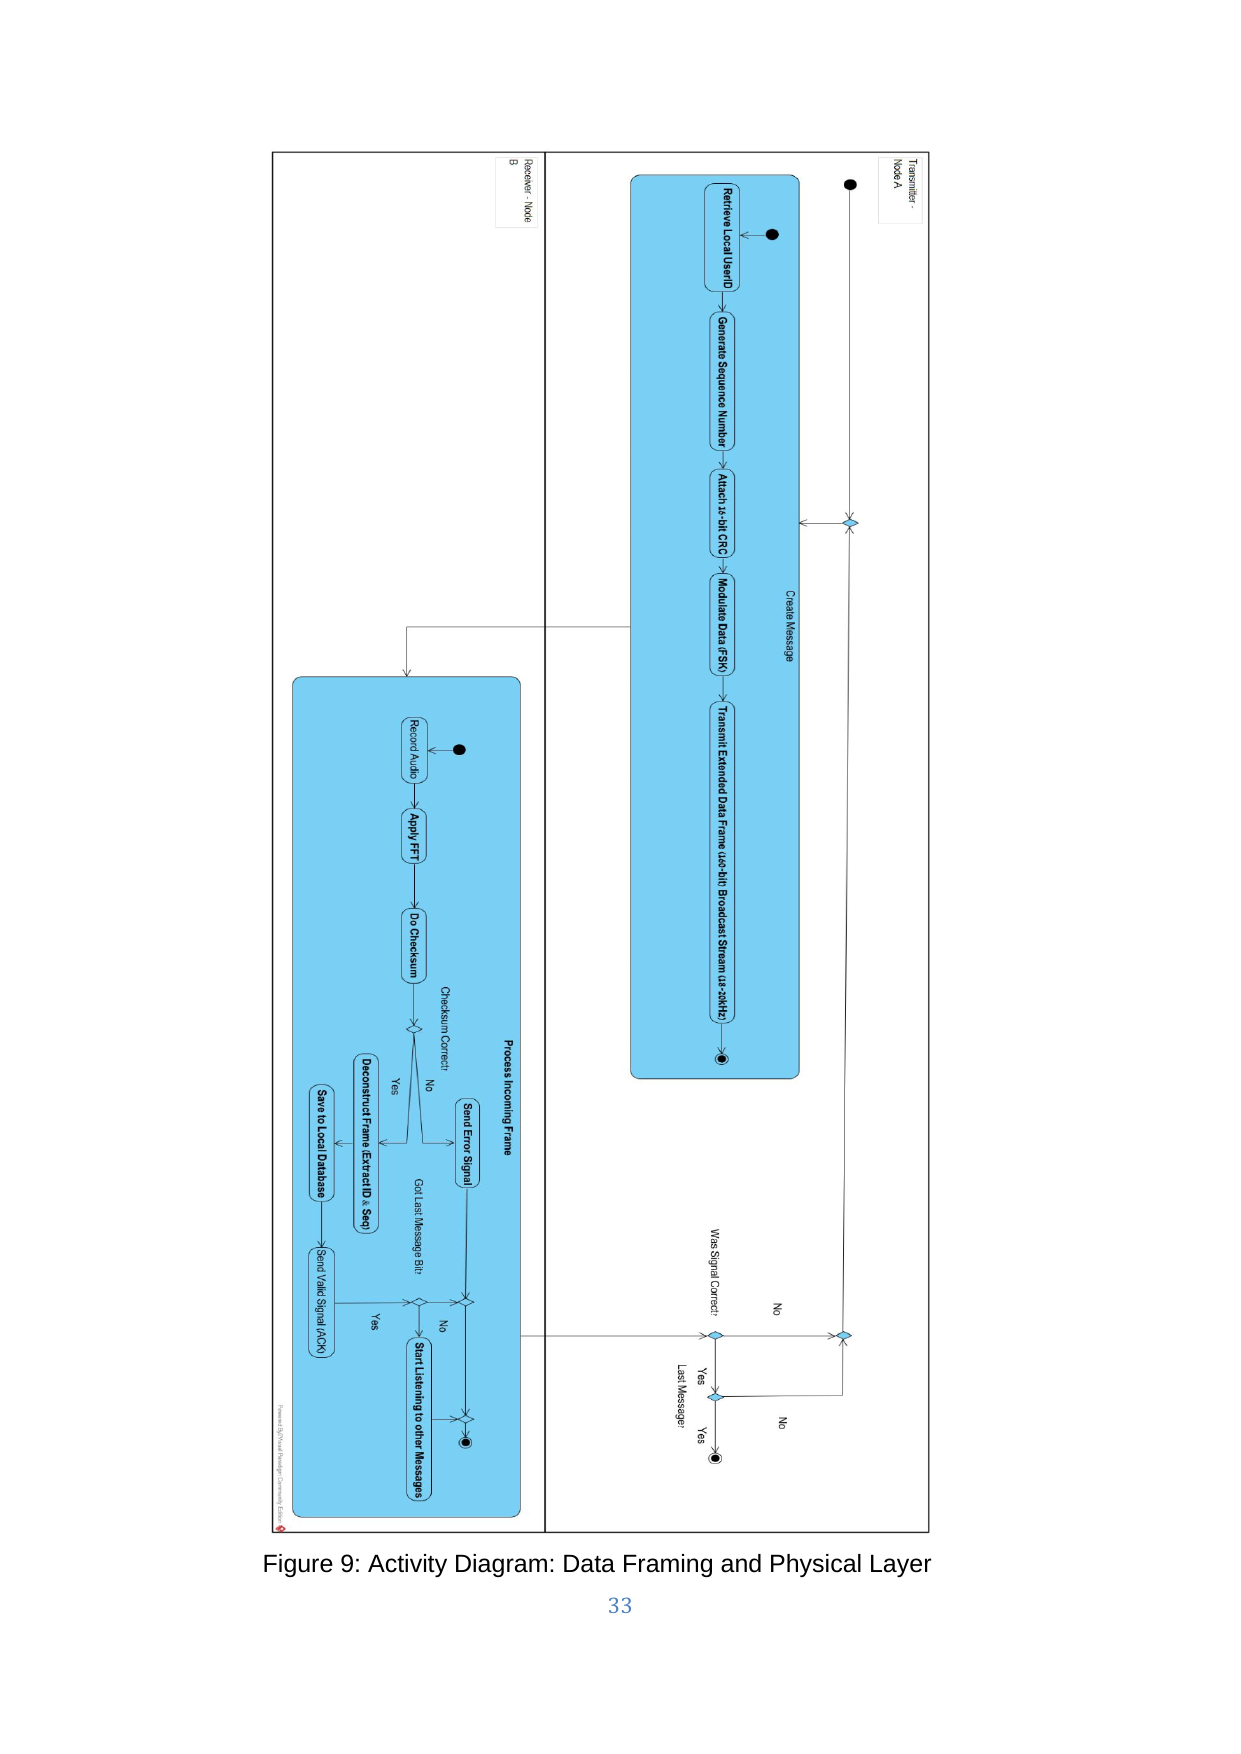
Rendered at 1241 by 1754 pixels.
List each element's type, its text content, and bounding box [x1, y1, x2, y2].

text Figure 9: Activity Diagram: Data Framing and Physical Layer [262, 1549, 1030, 1578]
picture [270, 151, 931, 1533]
